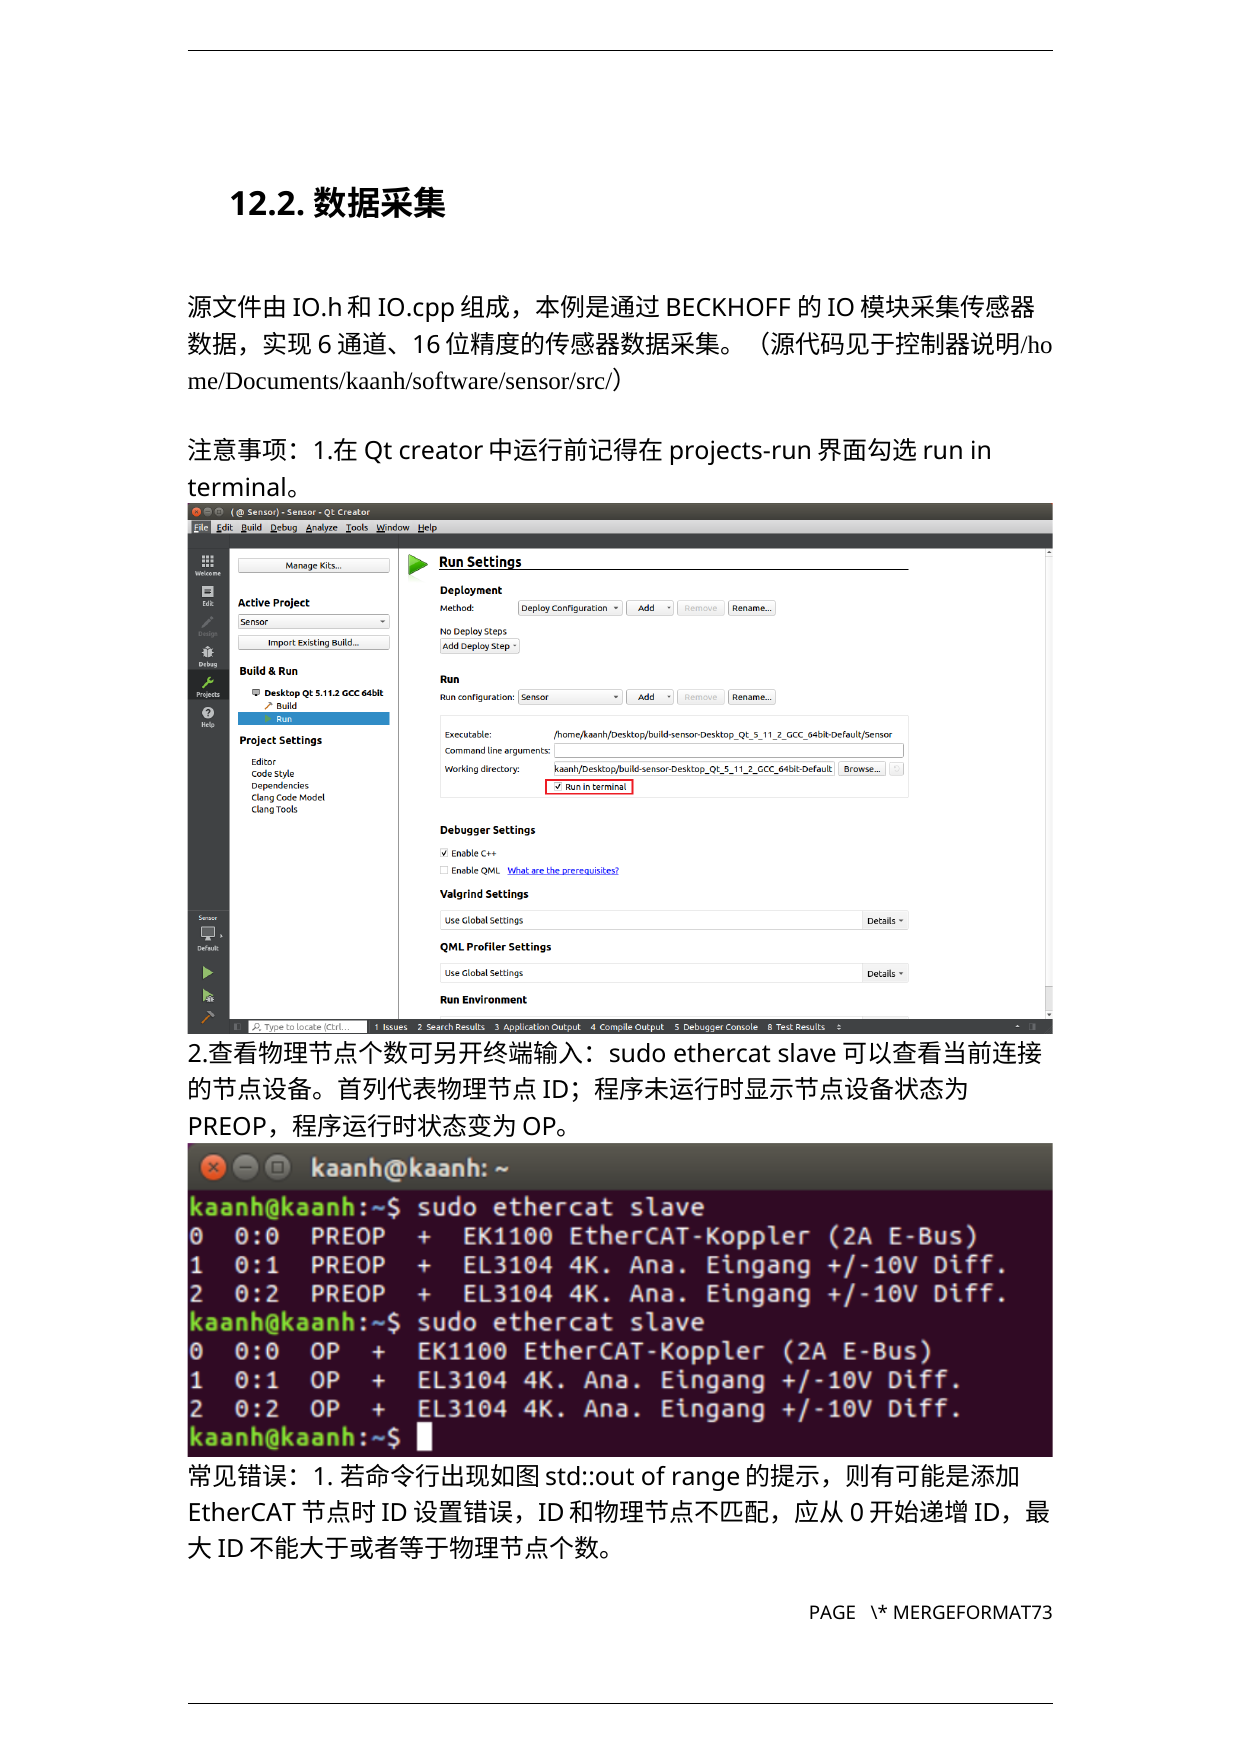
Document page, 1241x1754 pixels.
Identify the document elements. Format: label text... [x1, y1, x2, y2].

subtitle 数据采集 [229, 177, 1053, 226]
picture [187, 503, 1053, 1034]
text 源文件由IO.h和IO.cpp组成，本例是通过BECKHOFF 的IO模块采集传感器数据，实现6通道、16位精度的传感器数据采集。（源代码见于控制器说明/home/Documents/kaanh/software/sensor/src/） [187, 288, 1053, 397]
picture [187, 1142, 1053, 1457]
text 2.查看物理节点个数可另开终端输入：sudo ethercat slave可以查看当前连接的节点设备。首列代表物理节点ID；程序未运行时显示节点设备状态为PREOP，程序运行时状态变为OP。 [187, 1034, 1053, 1142]
text 注意事项：1.在Qt creator中运行前记得在projects-run界面勾选run in terminal。 [187, 431, 1053, 503]
text 常见错误：1. 若命令行出现如图std::out of range的提示，则有可能是添加EtherCAT节点时ID设置错误，ID和物理节点不匹配，应从0开始递增ID，最大ID不能大于或者等于物理节点个数。 [187, 1457, 1053, 1565]
